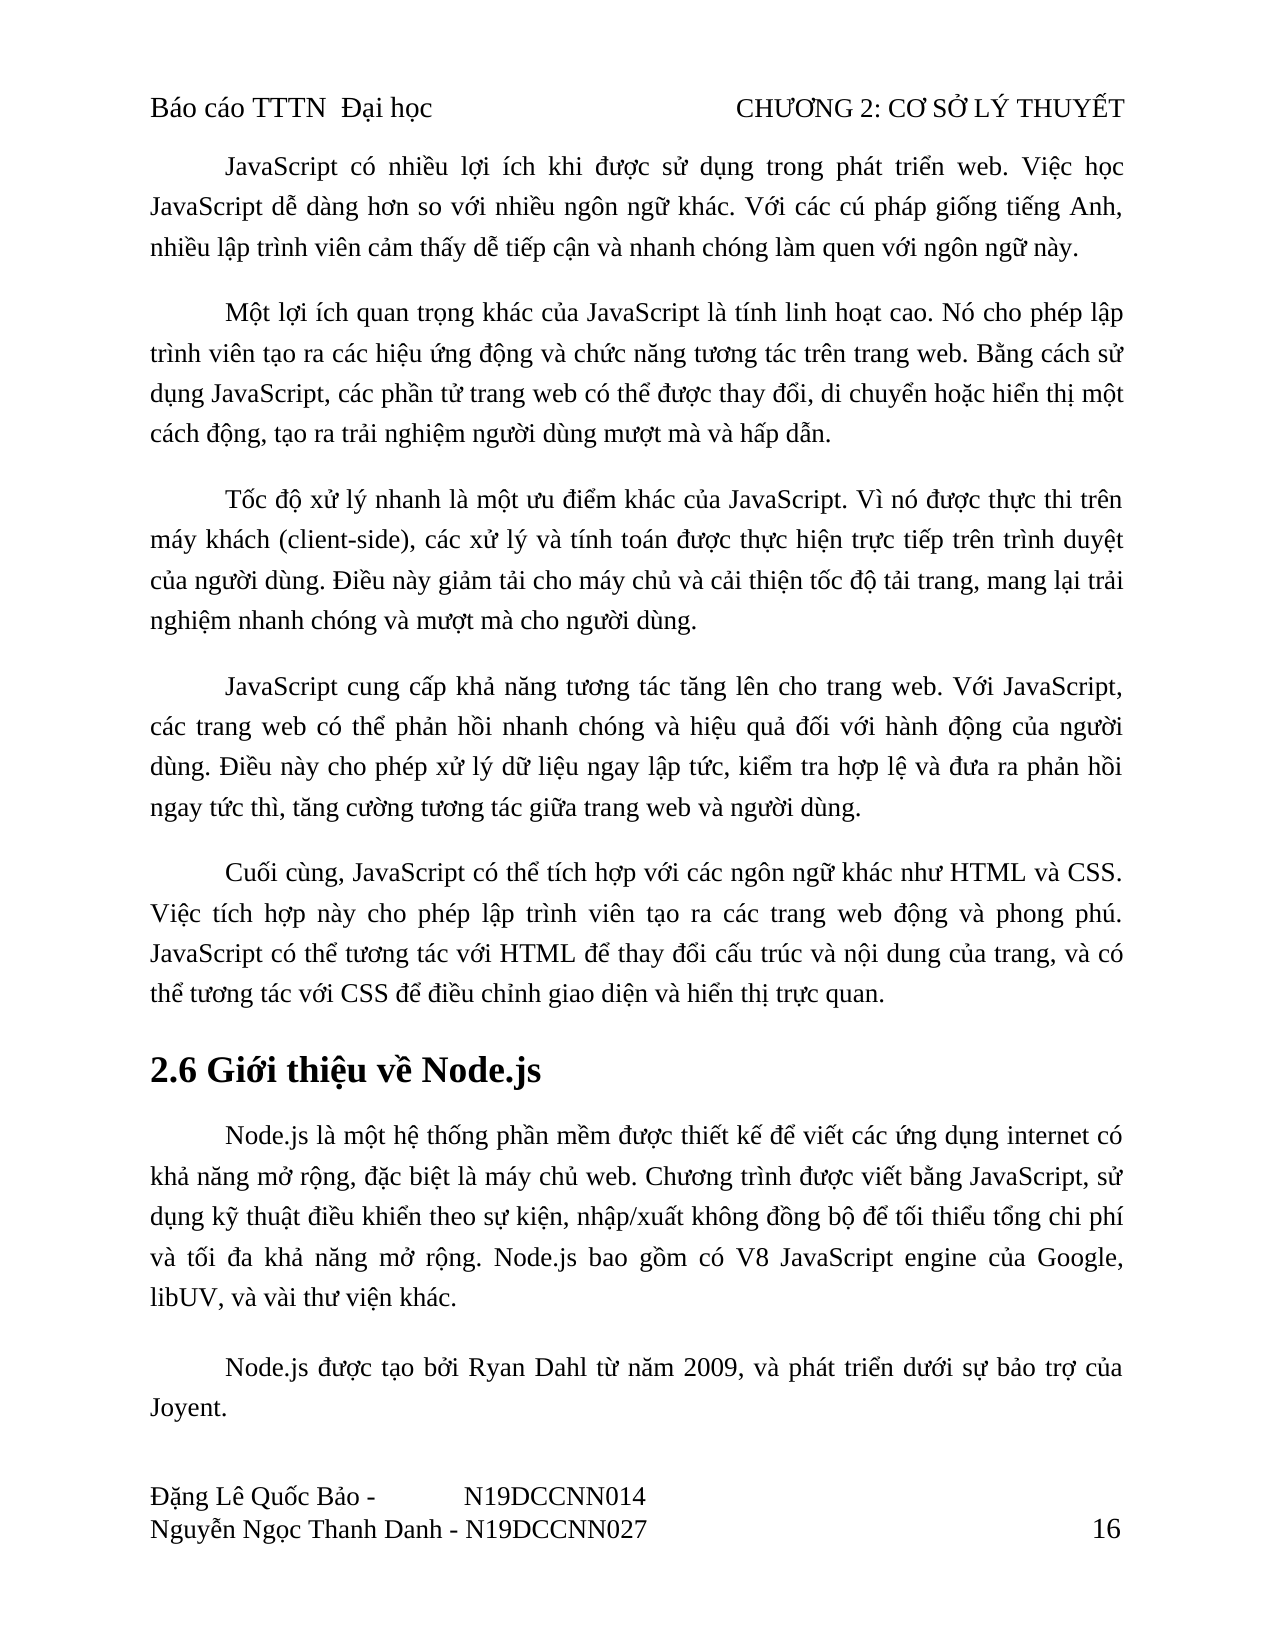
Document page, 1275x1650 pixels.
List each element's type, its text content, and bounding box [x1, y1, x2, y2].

text Cuối cùng, JavaScript có thể tích hợp với các ngôn ngữ khác như HTML và CSS. Việc tích hợp này cho phép lập trình viên tạo ra các trang web động và phong phú. JavaScript có thể tương tác với HTML để thay đổi cấu trúc và nội dung của trang, và có thể tương tác với CSS để điều chỉnh giao diện và hiển thị trực quan. [150, 856, 1125, 1009]
text Node.js là một hệ thống phần mềm được thiết kế để viết các ứng dụng internet có khả năng mở rộng, đặc biệt là máy chủ web. Chương trình được viết bằng JavaScript, sử dụng kỹ thuật điều khiển theo sự kiện, nhập/xuất không đồng bộ để tối thiểu tổng chi phí và tối đa khả năng mở rộng. Node.js bao gồm có V8 JavaScript engine của Google, libUV, và vài thư viện khác. [150, 1119, 1125, 1312]
text Tốc độ xử lý nhanh là một ưu điểm khác của JavaScript. Vì nó được thực thi trên máy khách (client-side), các xử lý và tính toán được thực hiện trực tiếp trên trình duyệt của người dùng. Điều này giảm tải cho máy chủ và cải thiện tốc độ tải trang, mang lại trải nghiệm nhanh chóng và mượt mà cho người dùng. [150, 483, 1125, 635]
text JavaScript cung cấp khả năng tương tác tăng lên cho trang web. Với JavaScript, các trang web có thể phản hồi nhanh chóng và hiệu quả đối với hành động của người dùng. Điều này cho phép xử lý dữ liệu ngay lập tức, kiểm tra hợp lệ và đưa ra phản hồi ngay tức thì, tăng cường tương tác giữa trang web và người dùng. [150, 669, 1125, 822]
subtitle 2.6 Giới thiệu về Node.js [150, 1047, 1125, 1090]
text Node.js được tạo bởi Ryan Dahl từ năm 2009, và phát triển dưới sự bảo trợ của Joyent. [150, 1351, 1125, 1422]
text JavaScript có nhiều lợi ích khi được sử dụng trong phát triển web. Việc học JavaScript dễ dàng hơn so với nhiều ngôn ngữ khác. Với các cú pháp giống tiếng Anh, nhiều lập trình viên cảm thấy dễ tiếp cận và nhanh chóng làm quen với ngôn ngữ này. [150, 150, 1125, 262]
text Một lợi ích quan trọng khác của JavaScript là tính linh hoạt cao. Nó cho phép lập trình viên tạo ra các hiệu ứng động và chức năng tương tác trên trang web. Bằng cách sử dụng JavaScript, các phần tử trang web có thể được thay đổi, di chuyển hoặc hiển thị một cách động, tạo ra trải nghiệm người dùng mượt mà và hấp dẫn. [150, 296, 1125, 449]
